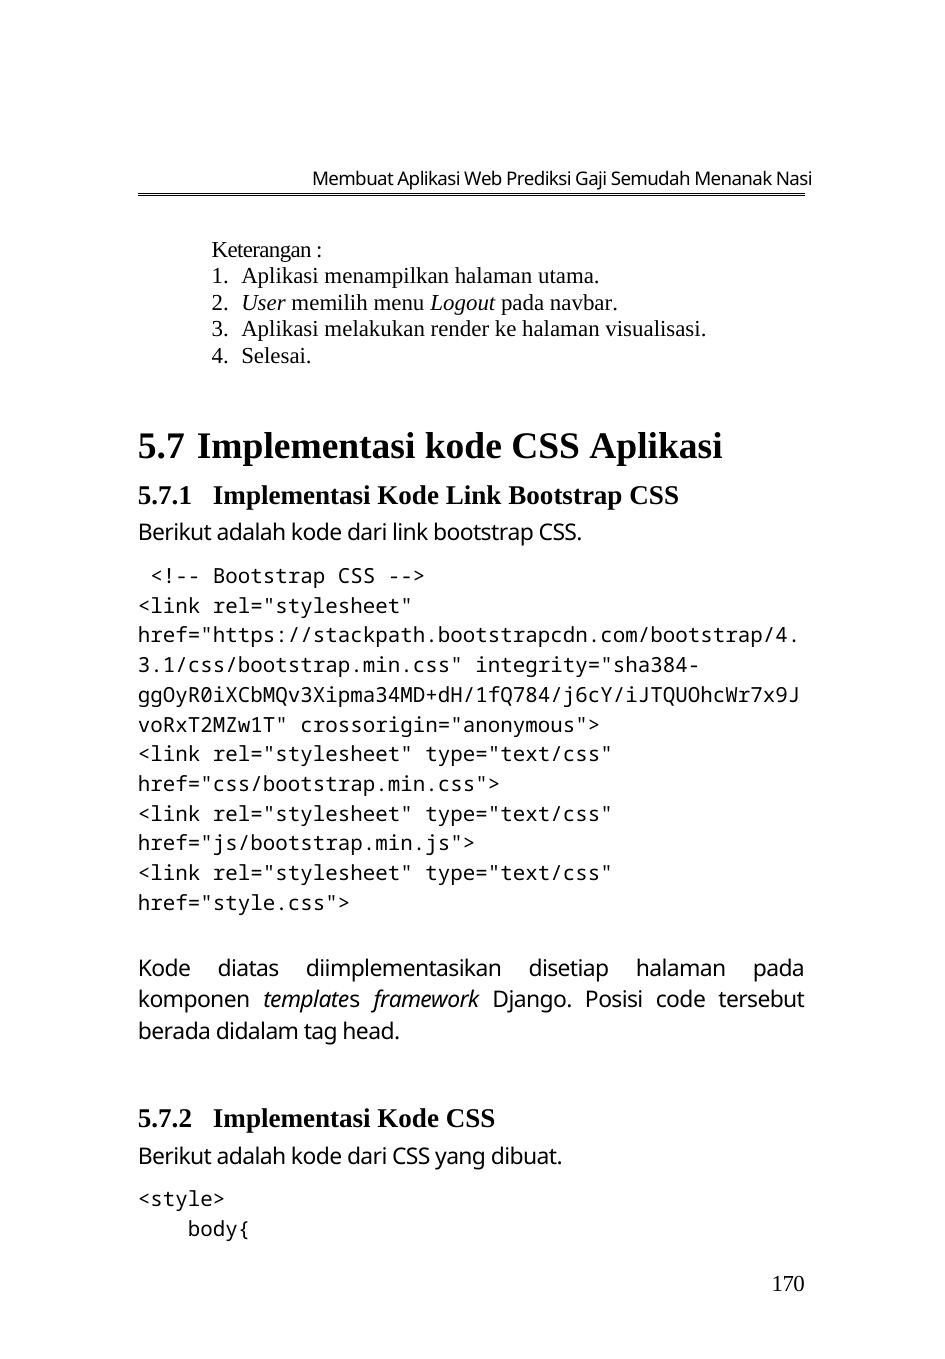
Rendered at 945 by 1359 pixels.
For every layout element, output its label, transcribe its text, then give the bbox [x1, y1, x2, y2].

subtitle Implementasi Kode CSS [138, 1102, 805, 1133]
text <link rel="stylesheet" type="text/css" href="style.css"> [138, 857, 805, 916]
subtitle Implementasi Kode Link Bootstrap CSS [138, 479, 805, 510]
text <link rel="stylesheet" type="text/css" href="css/bootstrap.min.css"> [138, 738, 805, 797]
subtitle Implementasi kode CSS Aplikasi [138, 423, 805, 466]
text <link rel="stylesheet" href="https://stackpath.bootstrapcdn.com/bootstrap/4.3.1/css/bootstrap.min.css" integrity="sha384-ggOyR0iXCbMQv3Xipma34MD+dH/1fQ784/j6cY/iJTQUOhcWr7x9JvoRxT2MZw1T" crossorigin="anonymous"> [138, 590, 805, 738]
list User memilih menu Logout pada navbar. [211, 289, 805, 315]
text <link rel="stylesheet" type="text/css" href="js/bootstrap.min.js"> [138, 797, 805, 857]
text <!-- Bootstrap CSS --> [138, 560, 805, 590]
list Selesai. [211, 342, 805, 368]
text <style> [138, 1183, 805, 1213]
text Keterangan : [211, 236, 805, 263]
text Kode diatas diimplementasikan disetiap halaman pada komponen templates framework Django. Posisi code tersebut berada didalam tag head. [138, 952, 805, 1046]
text body{ [138, 1213, 805, 1243]
list Aplikasi menampilkan halaman utama. [211, 263, 805, 289]
text Berikut adalah kode dari CSS yang dibuat. [138, 1139, 805, 1171]
list Aplikasi melakukan render ke halaman visualisasi. [211, 315, 805, 342]
text Berikut adalah kode dari link bootstrap CSS. [138, 516, 805, 547]
